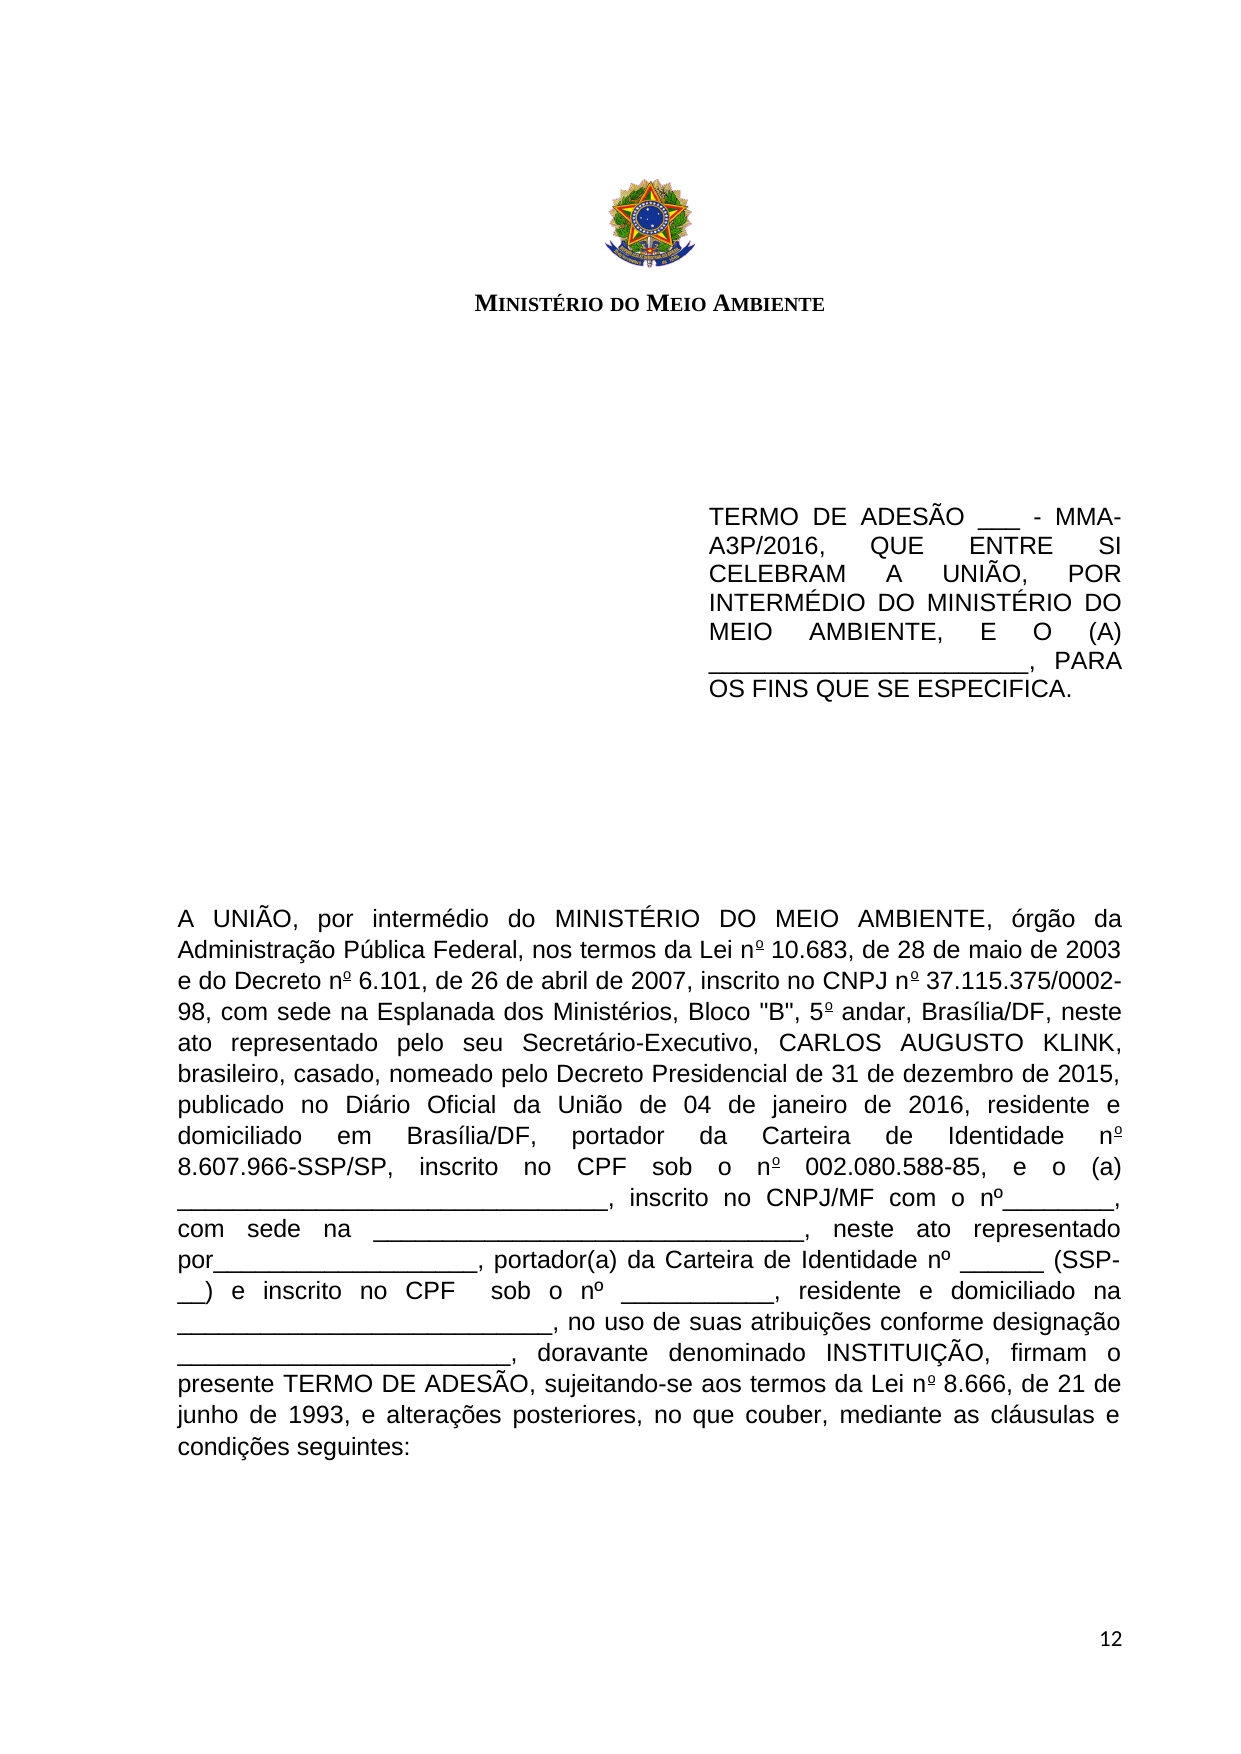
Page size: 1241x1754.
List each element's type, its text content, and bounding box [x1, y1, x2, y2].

picture [603, 177, 696, 270]
text A UNIÃO, por intermédio do MINISTÉRIO DO MEIO AMBIENTE, órgão da Administração Pública Federal, nos termos da Lei no 10.683, de 28 de maio de 2003 e do Decreto no 6.101, de 26 de abril de 2007, inscrito no CNPJ no 37.115.375/0002-98, com sede na Esplanada dos Ministérios, Bloco "B", 5o andar, Brasília/DF, neste ato representado pelo seu Secretário-Executivo, CARLOS AUGUSTO KLINK, brasileiro, casado, nomeado pelo Decreto Presidencial de 31 de dezembro de 2015, publicado no Diário Oficial da União de 04 de janeiro de 2016, residente e domiciliado em Brasília/DF, portador da Carteira de Identidade no 8.607.966-SSP/SP, inscrito no CPF sob o no 002.080.588-85, e o (a) _______________________________, inscrito no CNPJ/MF com o nº________, com sede na _______________________________, neste ato representado por___________________, portador(a) da Carteira de Identidade nº ______ (SSP-__) e inscrito no CPF sob o nº ___________, residente e domiciliado na ___________________________, no uso de suas atribuições conforme designação ________________________, doravante denominado INSTITUIÇÃO, firmam o presente TERMO DE ADESÃO, sujeitando-se aos termos da Lei no 8.666, de 21 de junho de 1993, e alterações posteriores, no que couber, mediante as cláusulas e condições seguintes: [177, 904, 1122, 1460]
text TERMO DE ADESÃO ___ - MMA-A3P/2016, QUE ENTRE SI CELEBRAM A UNIÃO, POR INTERMÉDIO DO MINISTÉRIO DO MEIO AMBIENTE, E O (A) _______________________, PARA OS FINS QUE SE ESPECIFICA. [709, 502, 1122, 703]
text Ministério do Meio Ambiente [177, 288, 1122, 317]
